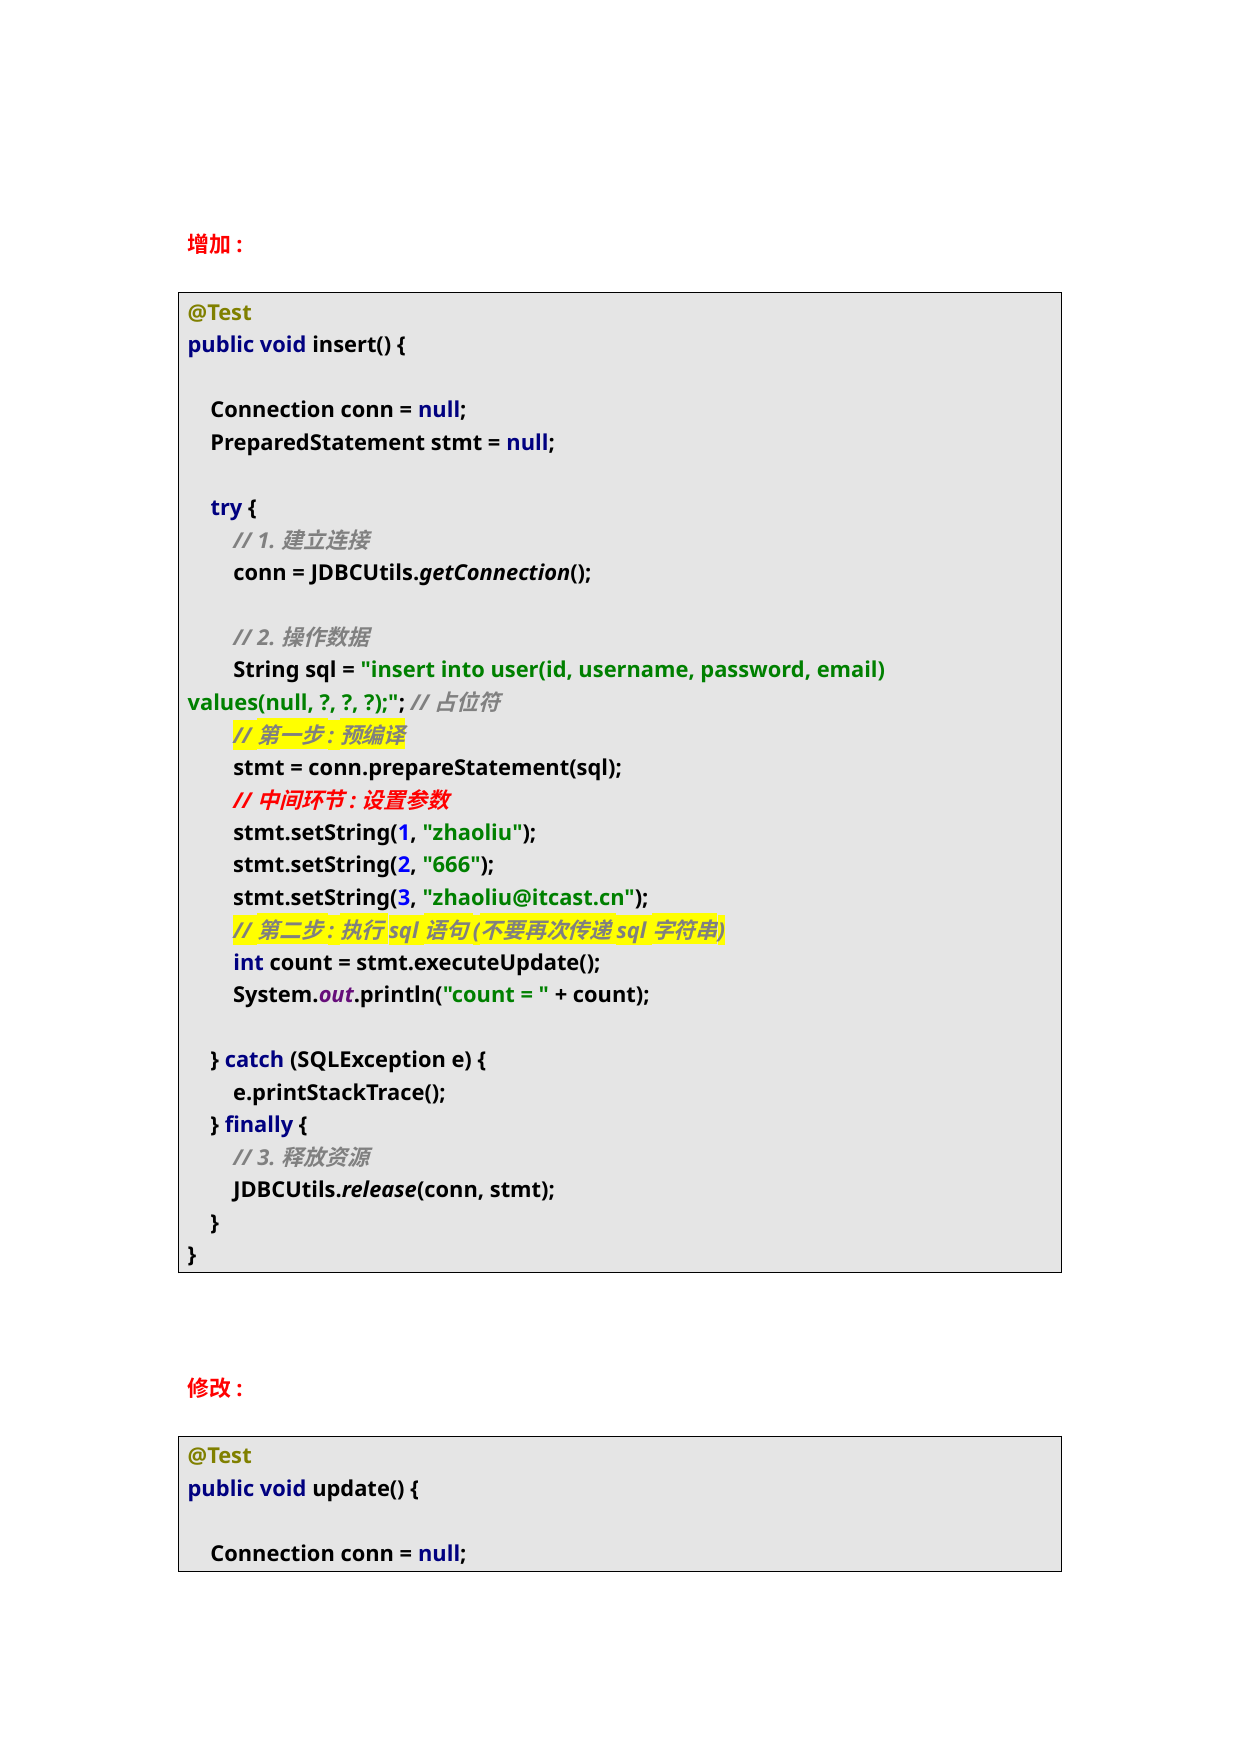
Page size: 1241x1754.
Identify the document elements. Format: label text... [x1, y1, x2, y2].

text @Test public void insert() { Connection conn = null; PreparedStatement stmt = null; try { // 1. 建立连接 conn = JDBCUtils.getConnection(); // 2. 操作数据 String sql = "insert into user(id, username, password, email) values(null, ?, ?, ?);"; // 占位符 // 第一步 : 预编译 stmt = conn.prepareStatement(sql); // 中间环节 : 设置参数 stmt.setString(1, "zhaoliu"); stmt.setString(2, "666"); stmt.setString(3, "zhaoliu@itcast.cn"); // 第二步 : 执行 sql 语句 (不要再次传递 sql 字符串) int count = stmt.executeUpdate(); System.out.println("count = " + count); } catch (SQLException e) { e.printStackTrace(); } finally { // 3. 释放资源 JDBCUtils.release(conn, stmt); } } [179, 293, 1061, 1272]
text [179, 1437, 1061, 1571]
text 修改 : [187, 1371, 1053, 1403]
text 增加 : [187, 227, 1053, 259]
